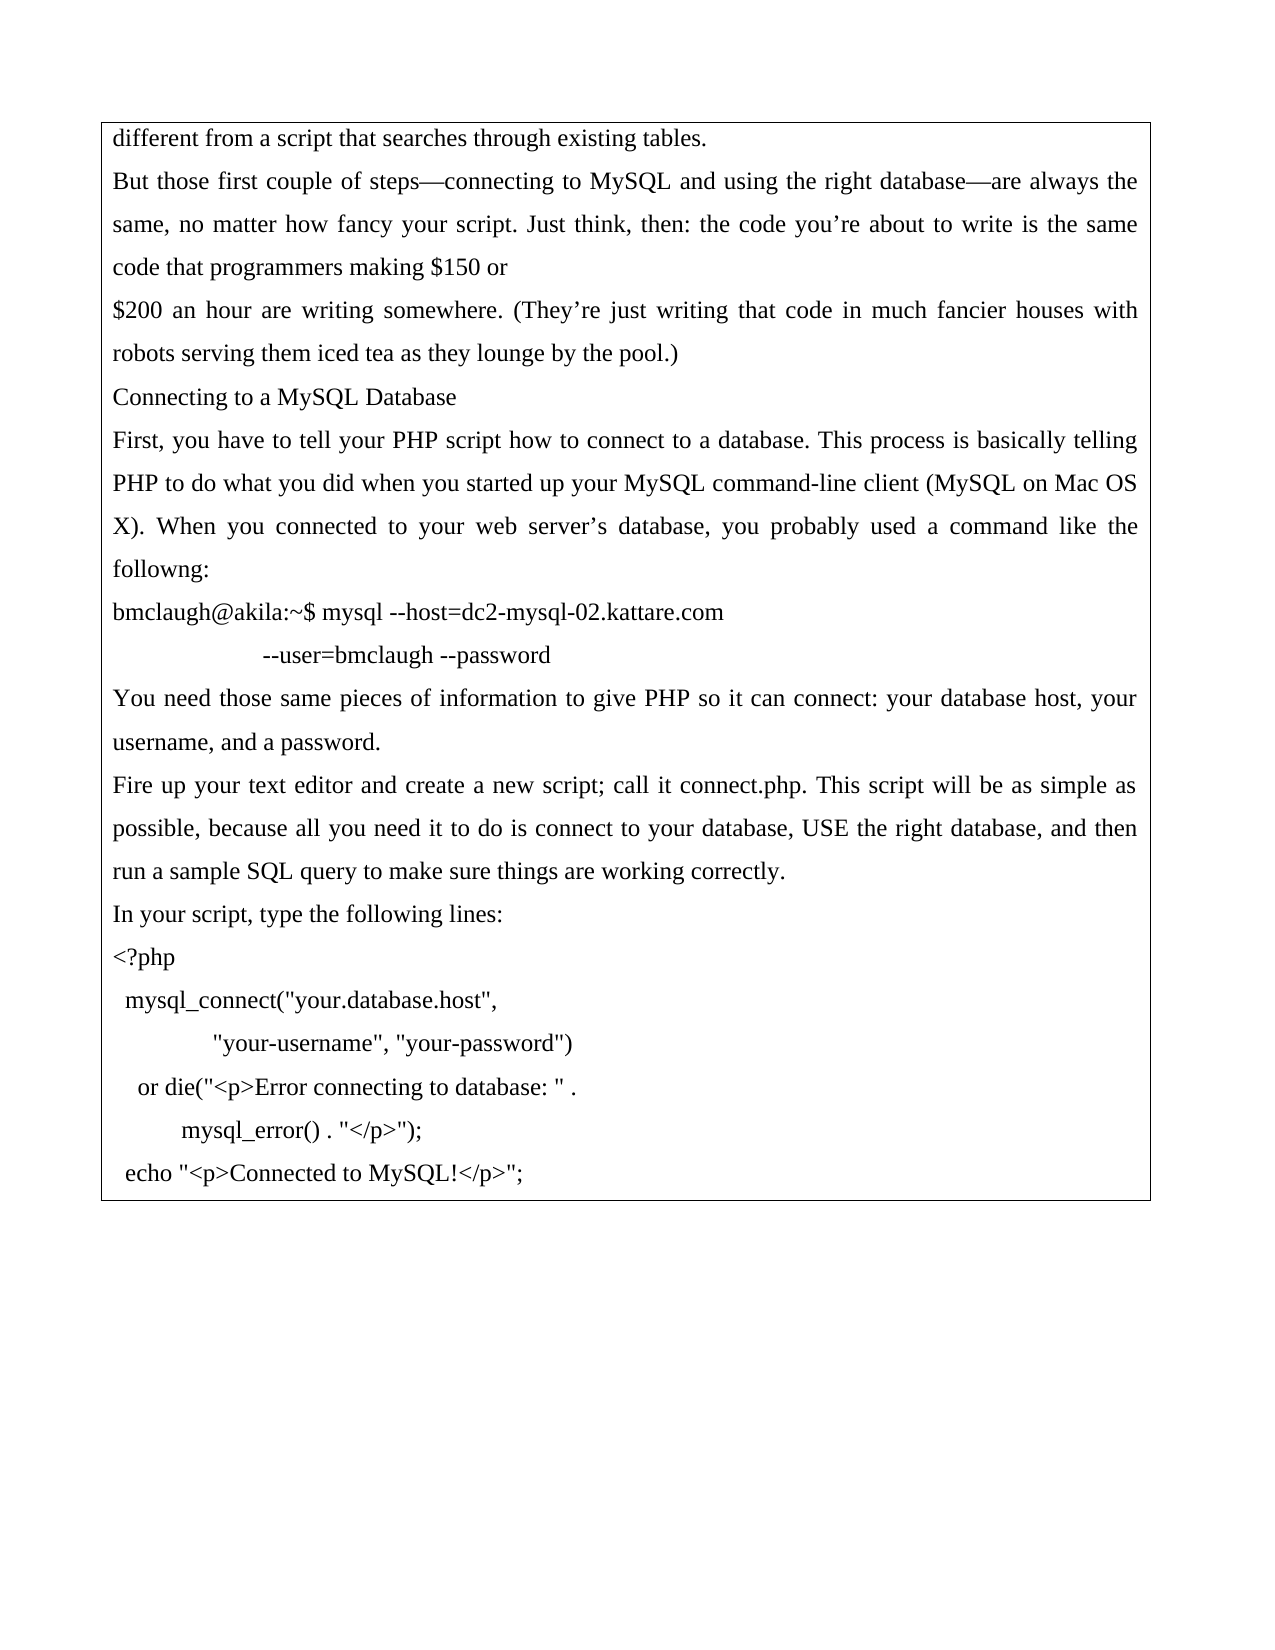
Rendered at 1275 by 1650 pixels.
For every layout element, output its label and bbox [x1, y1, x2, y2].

table_cell [102, 123, 1150, 1200]
